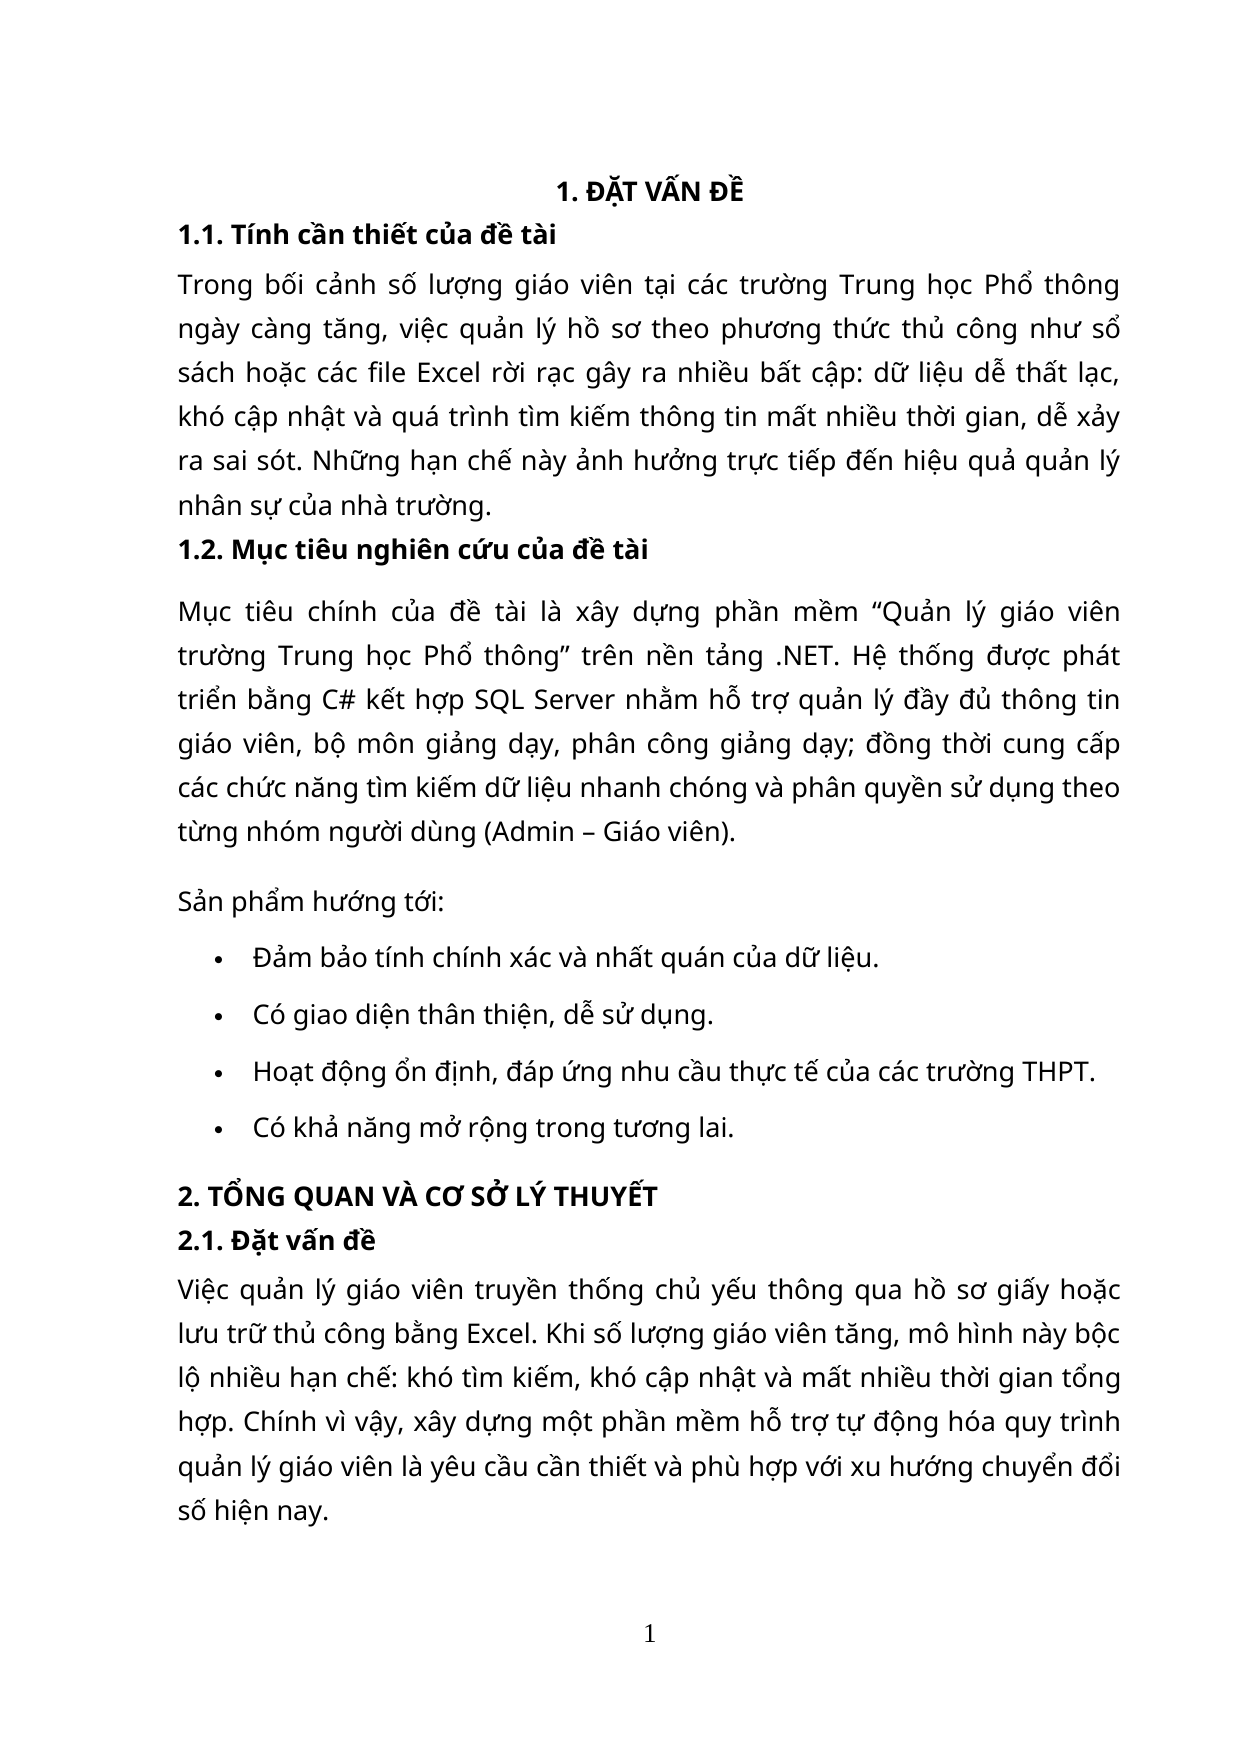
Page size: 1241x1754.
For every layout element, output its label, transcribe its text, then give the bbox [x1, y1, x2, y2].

text Mục tiêu chính của đề tài là xây dựng phần mềm “Quản lý giáo viên trường Trung học Phổ thông” trên nền tảng .NET. Hệ thống được phát triển bằng C# kết hợp SQL Server nhằm hỗ trợ quản lý đầy đủ thông tin giáo viên, bộ môn giảng dạy, phân công giảng dạy; đồng thời cung cấp các chức năng tìm kiếm dữ liệu nhanh chóng và phân quyền sử dụng theo từng nhóm người dùng (Admin – Giáo viên). [177, 592, 1122, 850]
subtitle 1.2. Mục tiêu nghiên cứu của đề tài [177, 530, 1122, 567]
text Trong bối cảnh số lượng giáo viên tại các trường Trung học Phổ thông ngày càng tăng, việc quản lý hồ sơ theo phương thức thủ công như sổ sách hoặc các file Excel rời rạc gây ra nhiều bất cập: dữ liệu dễ thất lạc, khó cập nhật và quá trình tìm kiếm thông tin mất nhiều thời gian, dễ xảy ra sai sót. Những hạn chế này ảnh hưởng trực tiếp đến hiệu quả quản lý nhân sự của nhà trường. [177, 265, 1122, 523]
subtitle 1.1. Tính cần thiết của đề tài [177, 216, 1122, 253]
subtitle 2.1. Đặt vấn đề [177, 1221, 1122, 1258]
list Có khả năng mở rộng trong tương lai. [215, 1109, 1122, 1146]
text Việc quản lý giáo viên truyền thống chủ yếu thông qua hồ sơ giấy hoặc lưu trữ thủ công bằng Excel. Khi số lượng giáo viên tăng, mô hình này bộc lộ nhiều hạn chế: khó tìm kiếm, khó cập nhật và mất nhiều thời gian tổng hợp. Chính vì vậy, xây dựng một phần mềm hỗ trợ tự động hóa quy trình quản lý giáo viên là yêu cầu cần thiết và phù hợp với xu hướng chuyển đổi số hiện nay. [177, 1270, 1122, 1528]
list Hoạt động ổn định, đáp ứng nhu cầu thực tế của các trường THPT. [215, 1052, 1122, 1089]
list Đảm bảo tính chính xác và nhất quán của dữ liệu. [215, 939, 1122, 976]
text Sản phẩm hướng tới: [177, 882, 1122, 919]
list Có giao diện thân thiện, dễ sử dụng. [215, 995, 1122, 1032]
subtitle 2. TỔNG QUAN VÀ CƠ SỞ LÝ THUYẾT [177, 1178, 1122, 1215]
subtitle 1. ĐẶT VẤN ĐỀ [177, 173, 1122, 209]
